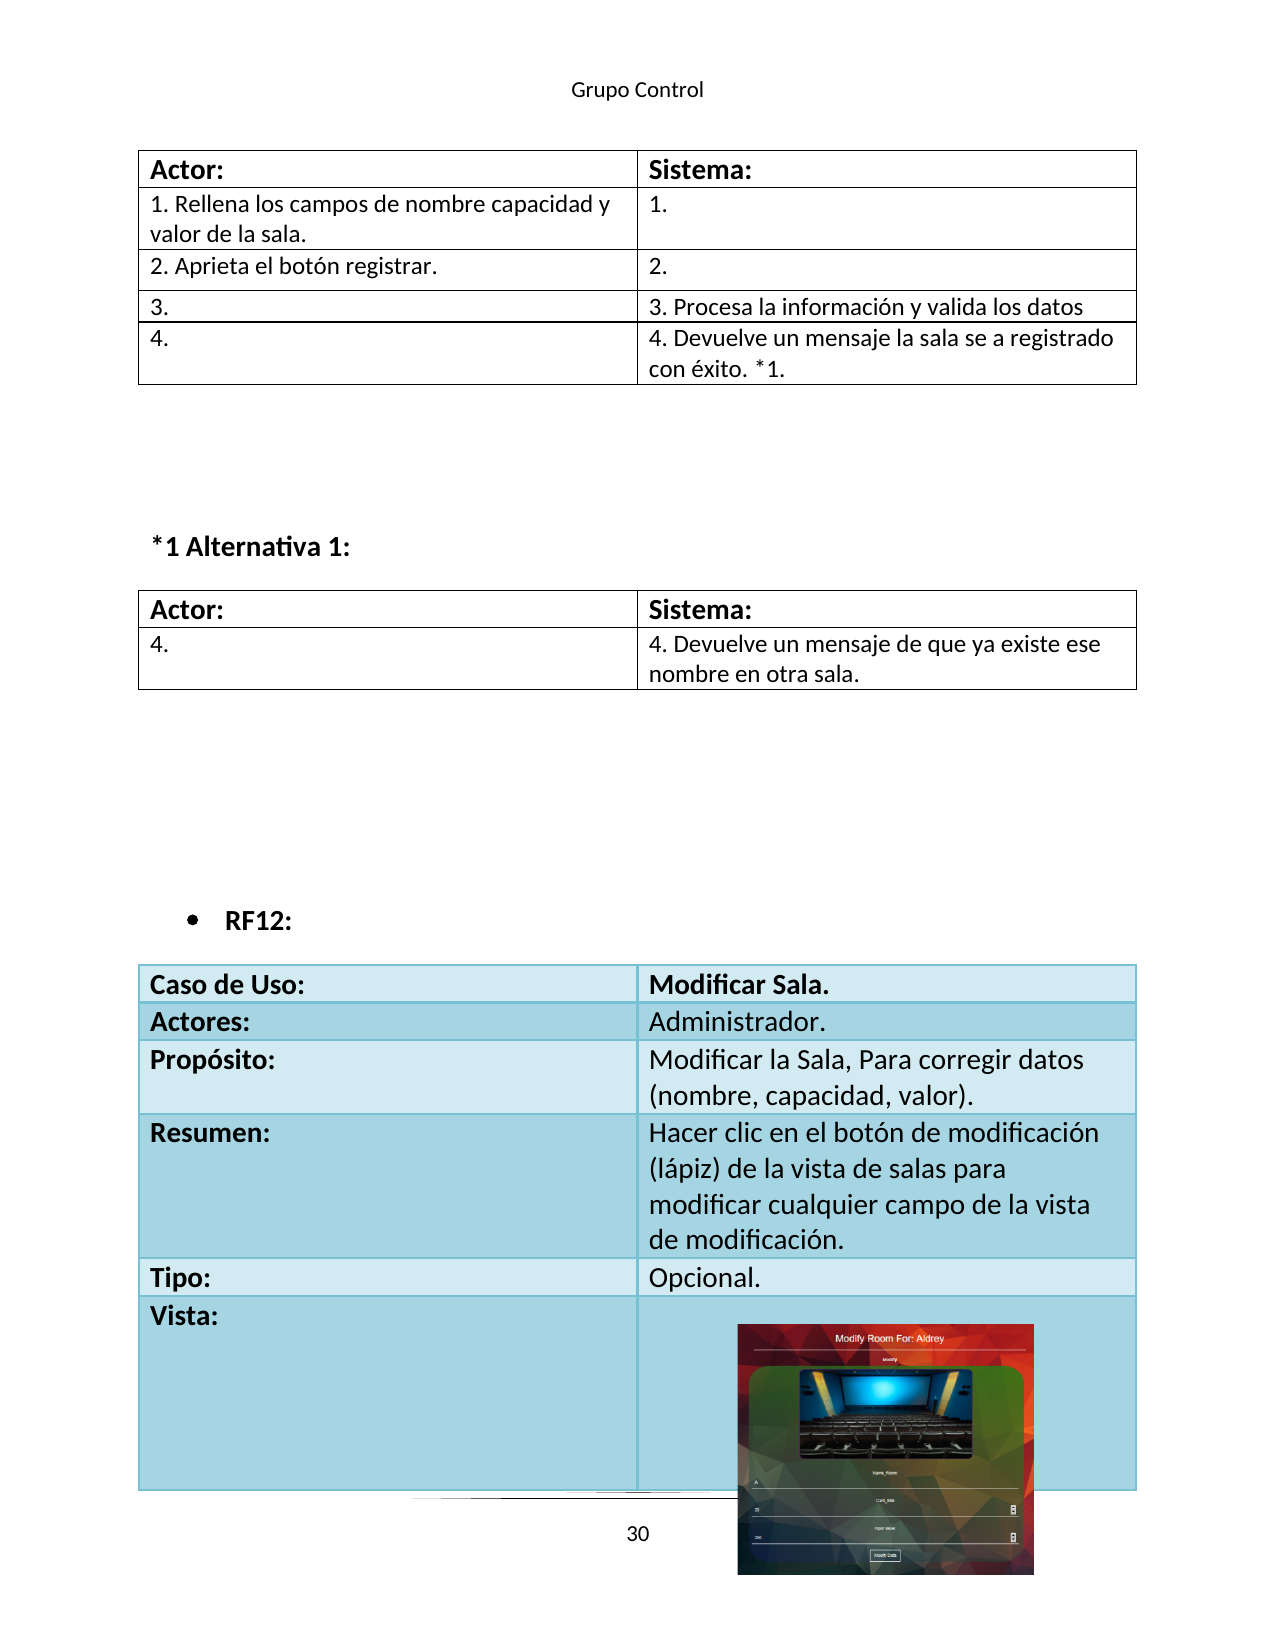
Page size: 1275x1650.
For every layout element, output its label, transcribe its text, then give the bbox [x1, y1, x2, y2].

picture [737, 1324, 1034, 1575]
table_cell Actores: [140, 1004, 636, 1039]
list RF12: [187, 902, 1125, 937]
table_cell 4. Devuelve un mensaje la sala se a registrado con éxito. *1. [638, 323, 1136, 383]
table_cell 4. [139, 323, 637, 383]
table_header Sistema: [638, 151, 1136, 187]
table_cell [639, 1297, 1135, 1489]
table_cell 4. Devuelve un mensaje de que ya existe ese nombre en otra sala. [638, 628, 1136, 689]
table_header Actor: [139, 151, 637, 187]
table_cell Modificar la Sala, Para corregir datos (nombre, capacidad, valor). [639, 1041, 1135, 1112]
table_cell Propósito: [140, 1041, 636, 1112]
table_cell Vista: [140, 1297, 636, 1489]
table_cell 4. [139, 628, 637, 689]
table_header Sistema: [638, 591, 1136, 627]
text *1 Alternativa 1: [150, 528, 1125, 564]
table_cell Tipo: [140, 1259, 636, 1295]
table_cell 1. [638, 188, 1136, 249]
table_cell Administrador. [639, 1004, 1135, 1039]
table_cell 1. Rellena los campos de nombre capacidad y valor de la sala. [139, 188, 637, 249]
table_cell 3. [139, 291, 637, 321]
table_cell 3. Procesa la información y valida los datos [638, 291, 1136, 321]
table_cell 2. [638, 250, 1136, 290]
table_cell Resumen: [140, 1115, 636, 1257]
table_cell Opcional. [639, 1259, 1135, 1295]
table_header Modificar Sala. [639, 966, 1135, 1001]
table_cell 2. Aprieta el botón registrar. [139, 250, 637, 290]
table_header Caso de Uso: [140, 966, 636, 1001]
table_header Actor: [139, 591, 637, 627]
table_cell Hacer clic en el botón de modificación (lápiz) de la vista de salas para modificar cualquier campo de la vista de modificación. [639, 1115, 1135, 1257]
